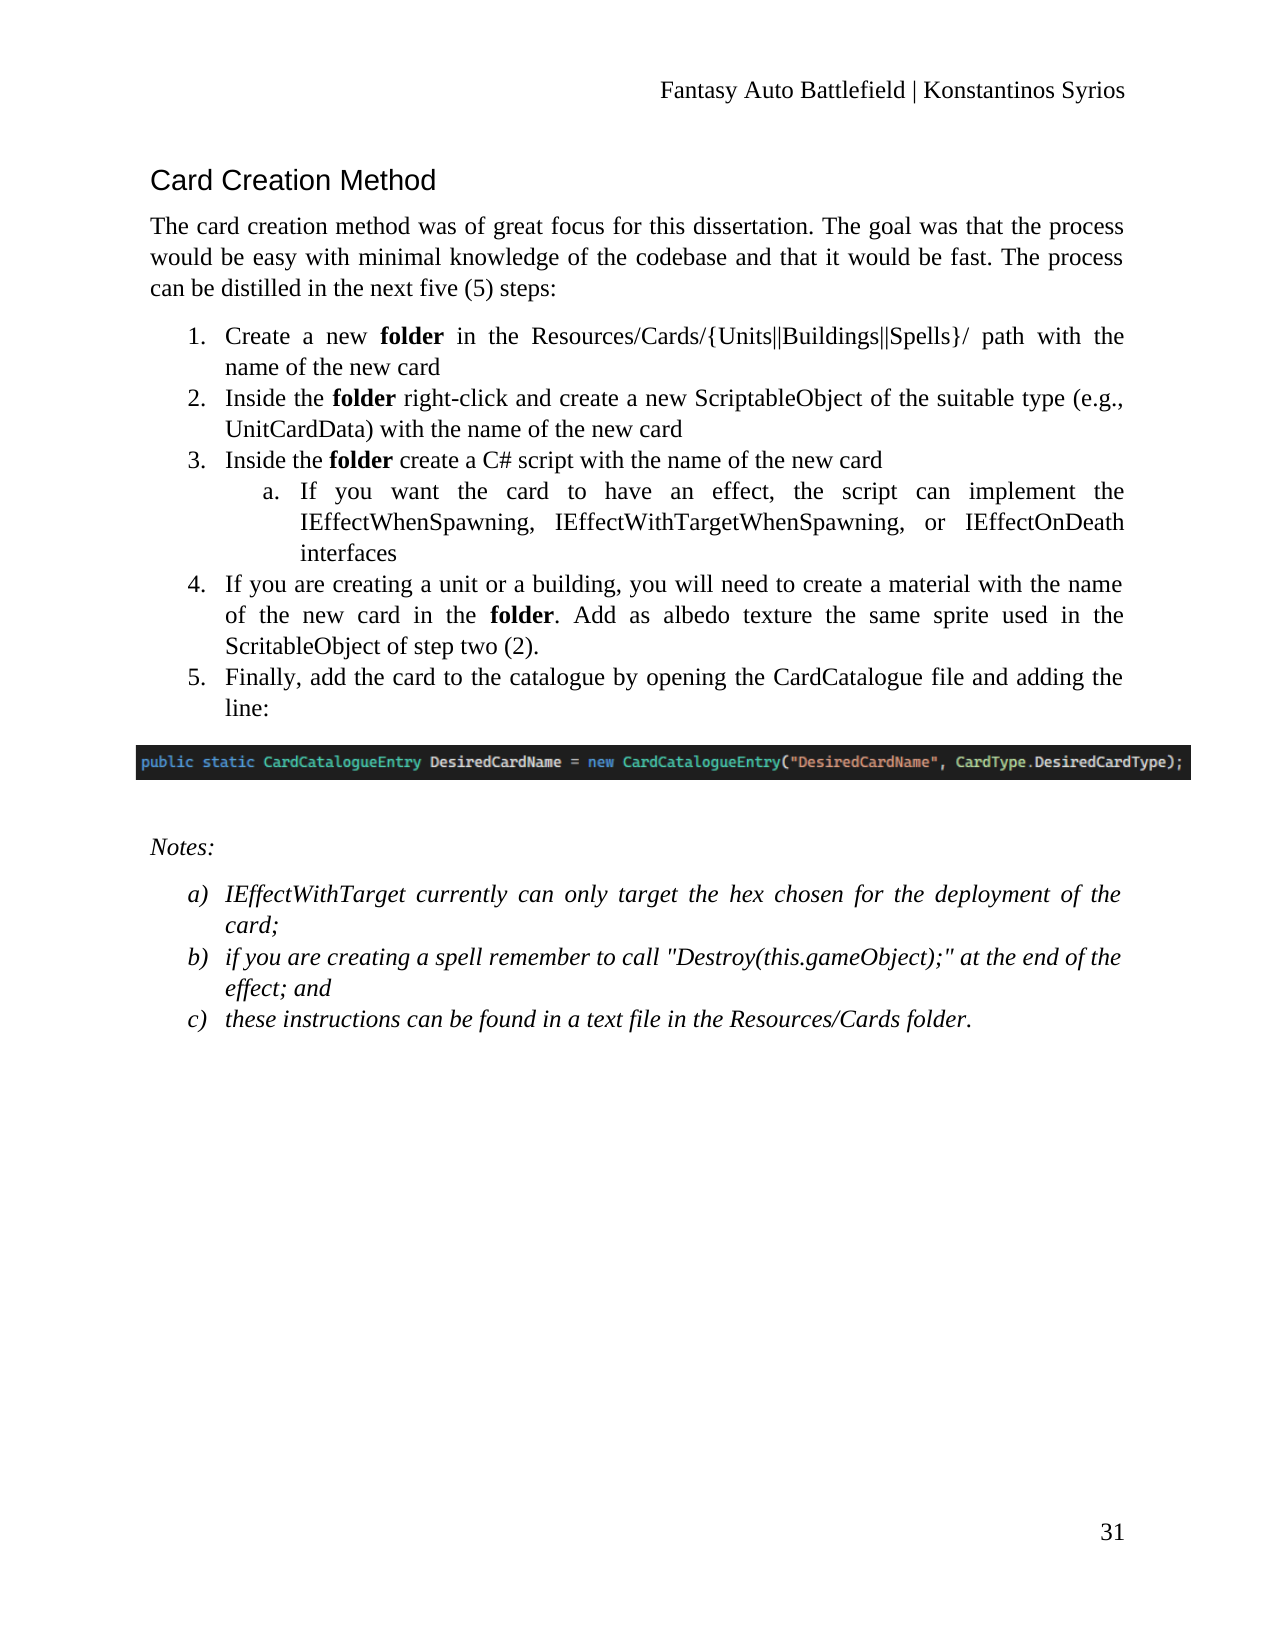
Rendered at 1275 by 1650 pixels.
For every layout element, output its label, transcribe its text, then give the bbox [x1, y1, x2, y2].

list Inside the folder create a C# script with the name of the new card [187, 445, 1125, 474]
list If you want the card to have an effect, the script can implement the IEffectWhenSpawning, IEffectWithTargetWhenSpawning, or IEffectOnDeath interfaces [262, 476, 1125, 567]
list Finally, add the card to the catalogue by opening the CardCatalogue file and adding the line: [187, 662, 1125, 722]
subtitle Card Creation Method [150, 162, 1125, 196]
list IEffectWithTarget currently can only target the hex chosen for the deployment of the card; [187, 879, 1125, 939]
list if you are creating a spell remember to call "Destroy(this.gameObject);" at the end of the effect; and [187, 942, 1125, 1001]
list If you are creating a unit or a building, you will need to create a material with the name of the new card in the folder. Add as albedo texture the same sprite used in the ScritableObject of step two (2). [187, 569, 1125, 660]
text Notes: [150, 832, 1125, 861]
text The card creation method was of great focus for this dissertation. The goal was that the process would be easy with minimal knowledge of the codebase and that it would be fast. The process can be distilled in the next five (5) steps: [150, 211, 1125, 302]
list Create a new folder in the Resources/Cards/{Units||Buildings||Spells}/ path with the name of the new card [187, 321, 1125, 381]
picture [135, 745, 1191, 780]
list these instructions can be found in a text file in the Resources/Cards folder. [187, 1004, 1125, 1032]
list Inside the folder right-click and create a new ScriptableObject of the suitable type (e.g., UnitCardData) with the name of the new card [187, 383, 1125, 443]
